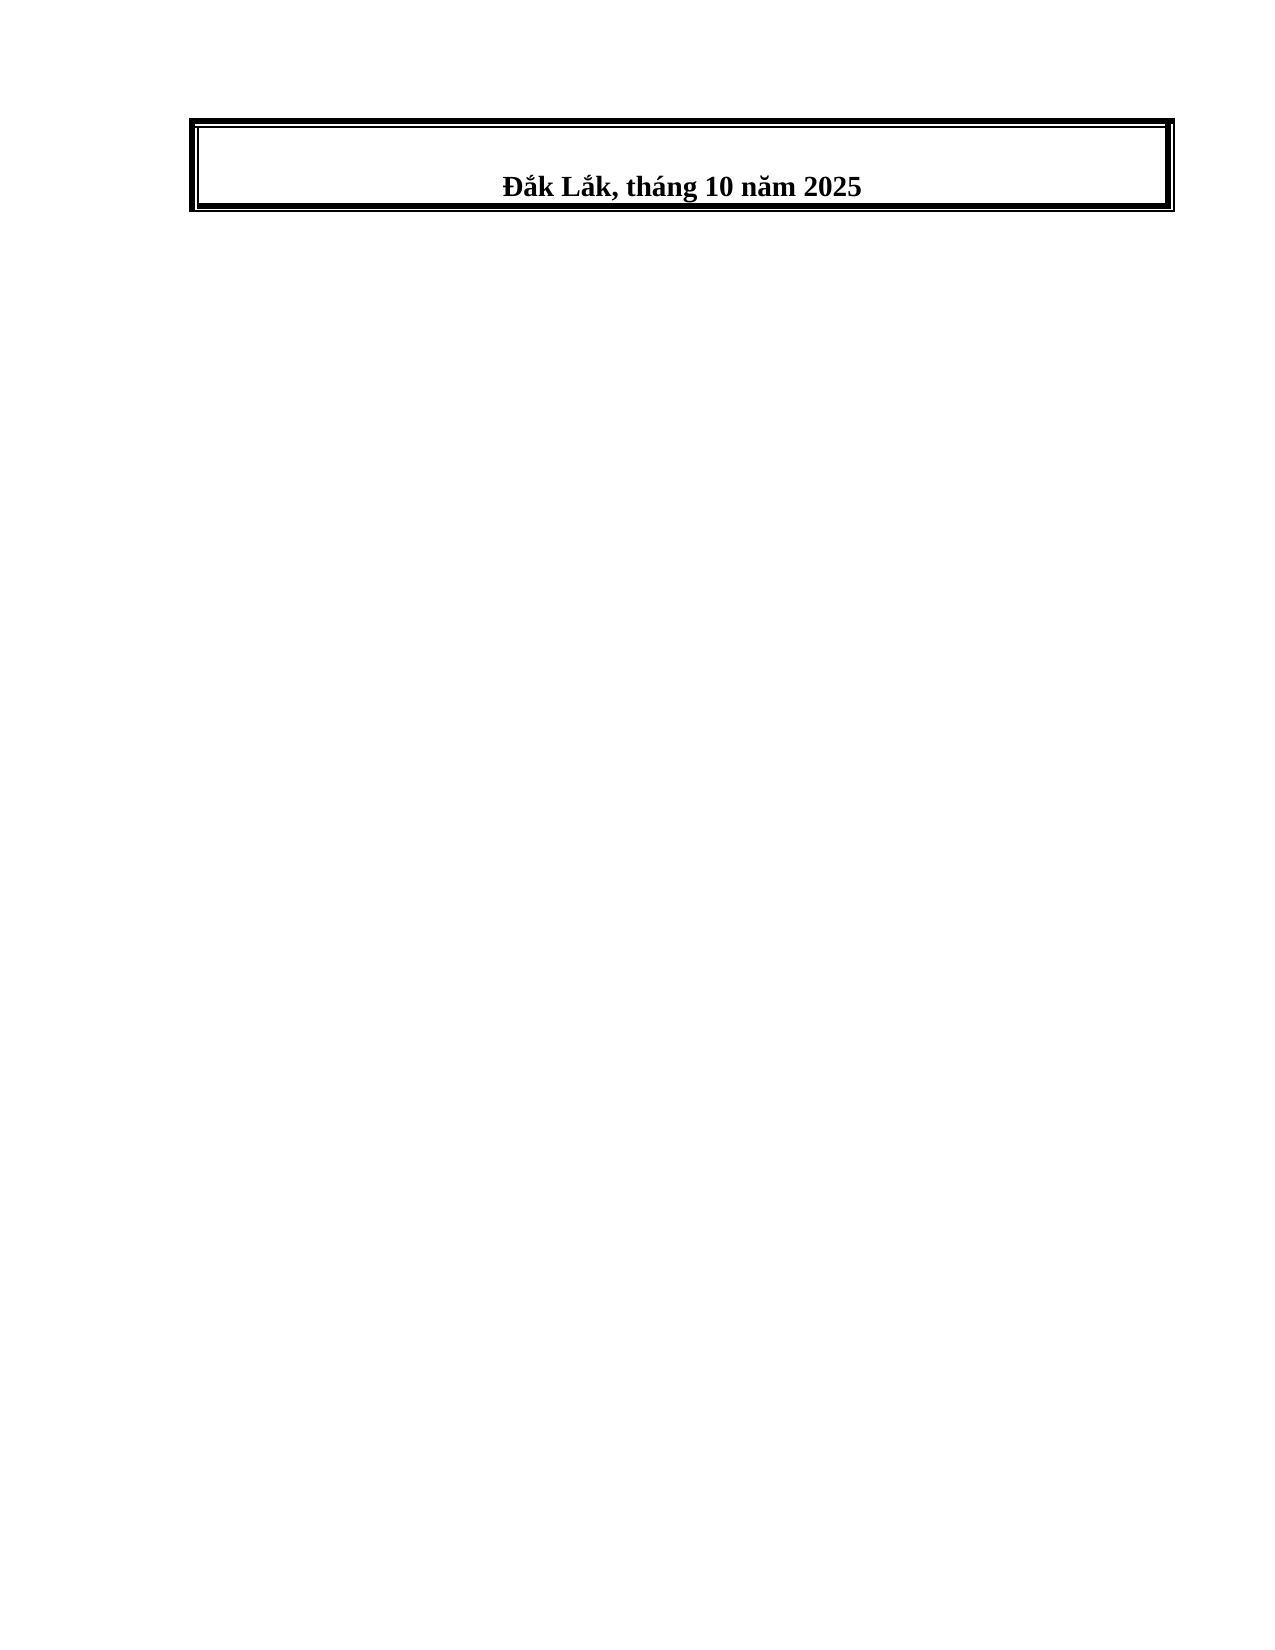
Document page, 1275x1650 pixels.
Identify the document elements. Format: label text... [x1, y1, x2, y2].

text Đắk Lắk, tháng 10 năm 2025 [199, 128, 1165, 203]
